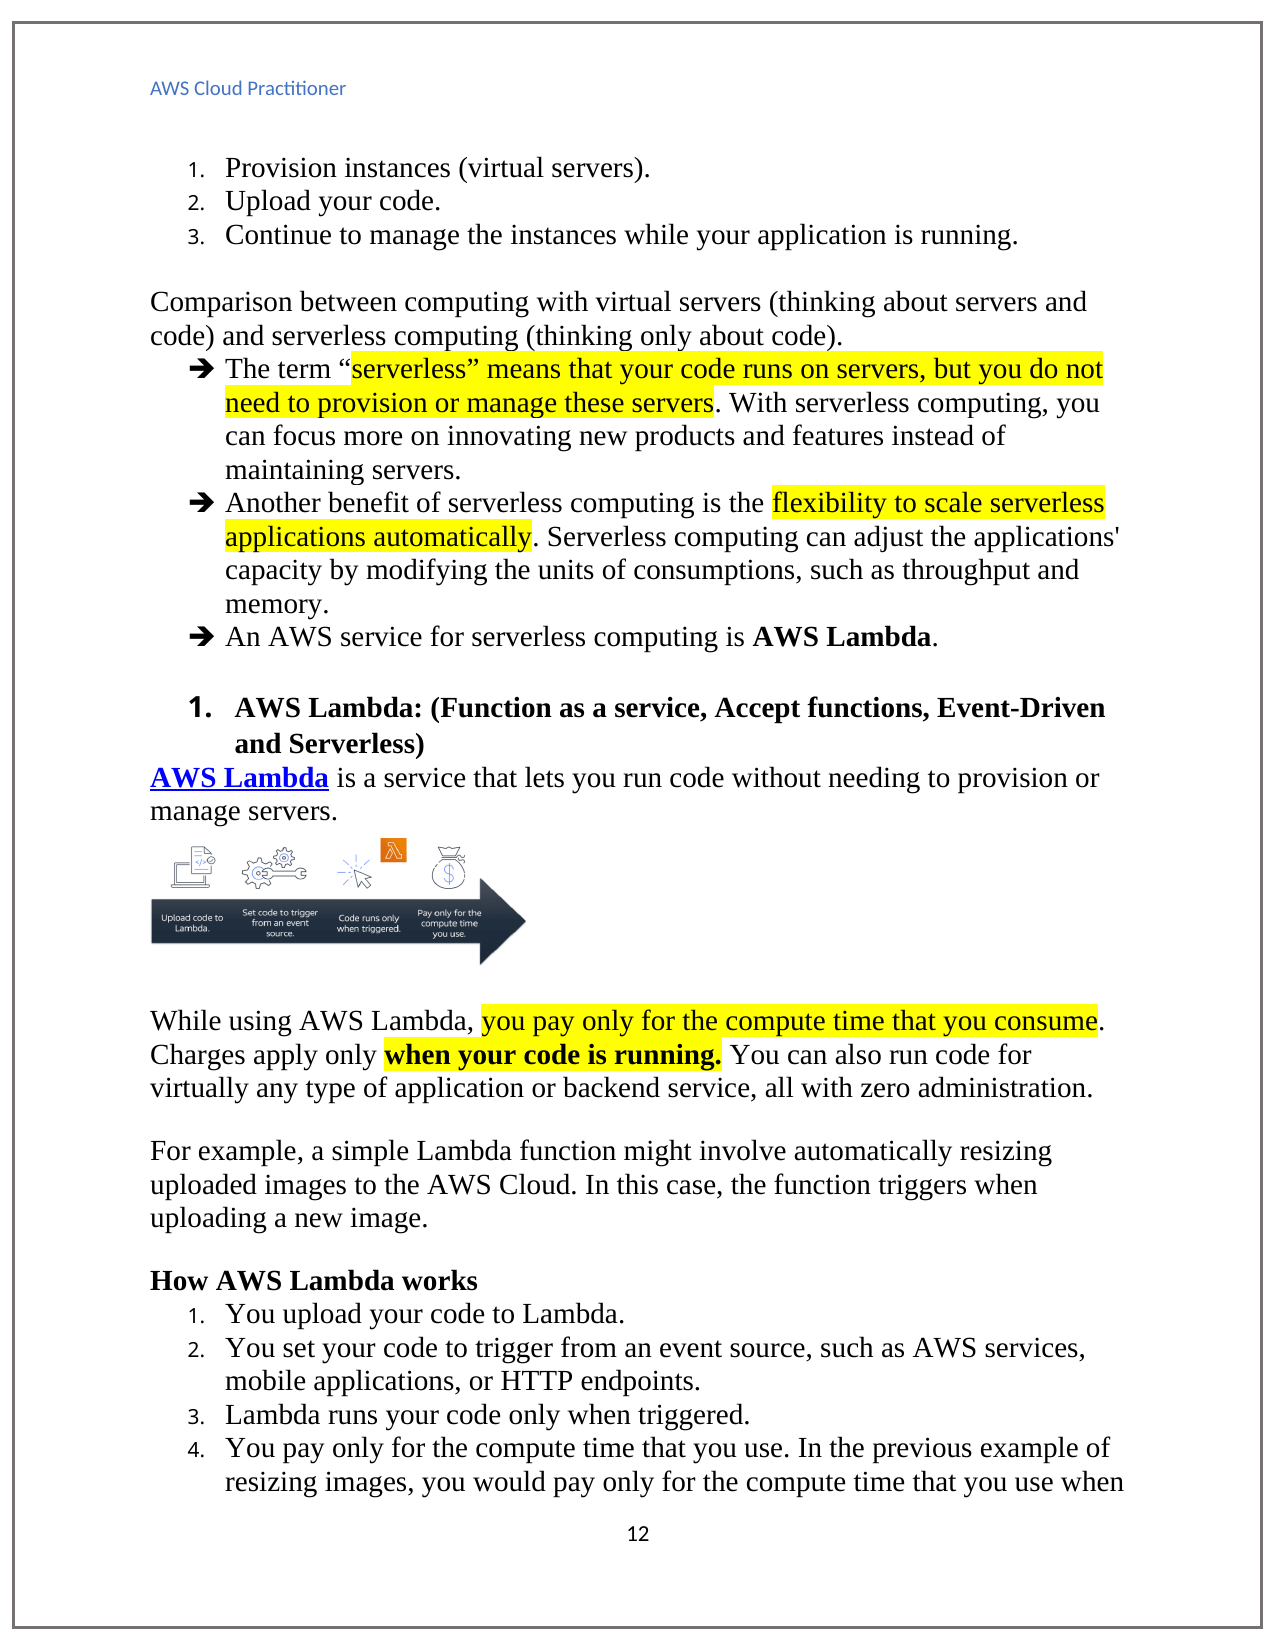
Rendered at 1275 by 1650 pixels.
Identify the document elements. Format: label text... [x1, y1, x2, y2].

list An AWS service for serverless computing is AWS Lambda. [187, 678, 1125, 711]
list The term “serverless” means that your code runs on servers, but you do not need to provision or manage these servers. With serverless computing, you can focus more on innovating new products and features instead of maintaining servers. [187, 409, 1125, 544]
list You set your code to trigger from an event source, such as AWS services, mobile applications, or HTTP endpoints. [187, 1388, 1125, 1455]
list Comparison between computing with virtual servers (thinking about servers and code) and serverless computing (thinking only about code). [150, 342, 1125, 409]
list You upload your code to Lambda. [187, 1354, 1125, 1388]
text AWS Lambda is a service that lets you run code without needing to provision or manage servers. [150, 818, 1125, 885]
list AWS Lambda: (Function as a service, Accept functions, Event-Driven and Serverless) [187, 745, 1125, 818]
text While using AWS Lambda, you pay only for the compute time that you consume. Charges apply only when your code is running. You can also run code for virtually any type of application or backend service, all with zero administration. [150, 1062, 1125, 1162]
text For example, a simple Lambda function might involve automatically resizing uploaded images to the AWS Cloud. In this case, the function triggers when uploading a new image. [150, 1192, 1125, 1321]
list Another benefit of serverless computing is the flexibility to scale serverless applications automatically. Serverless computing can adjust the applications' capacity by modifying the units of consumptions, such as throughput and memory. [337, 544, 1125, 678]
picture [150, 885, 530, 1027]
list Provision instances (virtual servers). [187, 150, 1125, 183]
list Upload your code. [187, 213, 1125, 246]
list Continue to manage the instances while your application is running. [187, 275, 1125, 309]
text How AWS Lambda works [150, 1321, 1125, 1354]
list Lambda runs your code only when triggered. [187, 1455, 1125, 1489]
